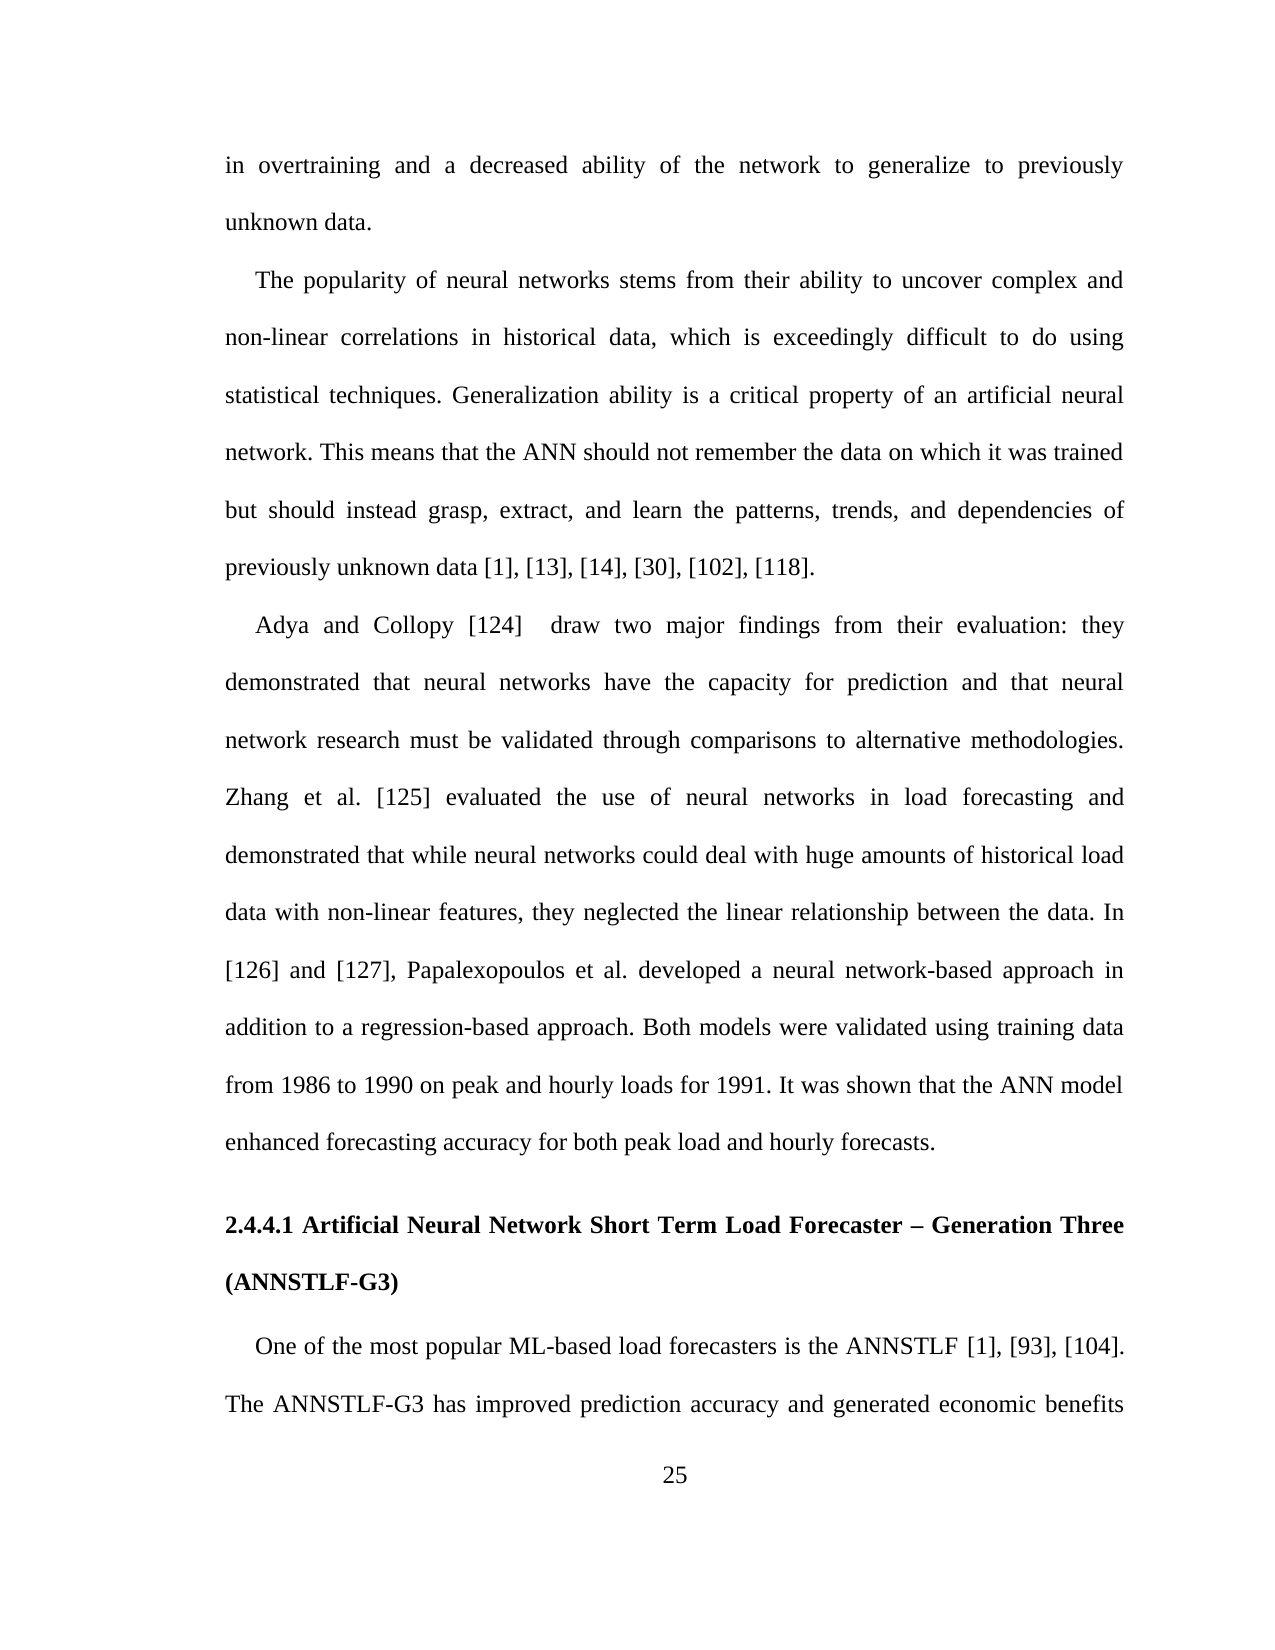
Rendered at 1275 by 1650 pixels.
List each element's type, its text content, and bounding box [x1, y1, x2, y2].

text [225, 1331, 1125, 1417]
text Adya and Collopy [124] draw two major findings from their evaluation: they demonstrated that neural networks have the capacity for prediction and that neural network research must be validated through comparisons to alternative methodologies. Zhang et al. [125] evaluated the use of neural networks in load forecasting and demonstrated that while neural networks could deal with huge amounts of historical load data with non-linear features, they neglected the linear relationship between the data. In [126] and [127], Papalexopoulos et al. developed a neural network-based approach in addition to a regression-based approach. Both models were validated using training data from 1986 to 1990 on peak and hourly loads for 1991. It was shown that the ANN model enhanced forecasting accuracy for both peak load and hourly forecasts. [225, 610, 1125, 1156]
subtitle 2.4.4.1 Artificial Neural Network Short Term Load Forecaster – Generation Three (ANNSTLF-G3) [225, 1210, 1125, 1296]
text The popularity of neural networks stems from their ability to uncover complex and non-linear correlations in historical data, which is exceedingly difficult to do using statistical techniques. Generalization ability is a critical property of an artificial neural network. This means that the ANN should not remember the data on which it was trained but should instead grasp, extract, and learn the patterns, trends, and dependencies of previously unknown data [1], [13], [14], [30], [102], [118]. [225, 265, 1125, 581]
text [225, 150, 1125, 236]
